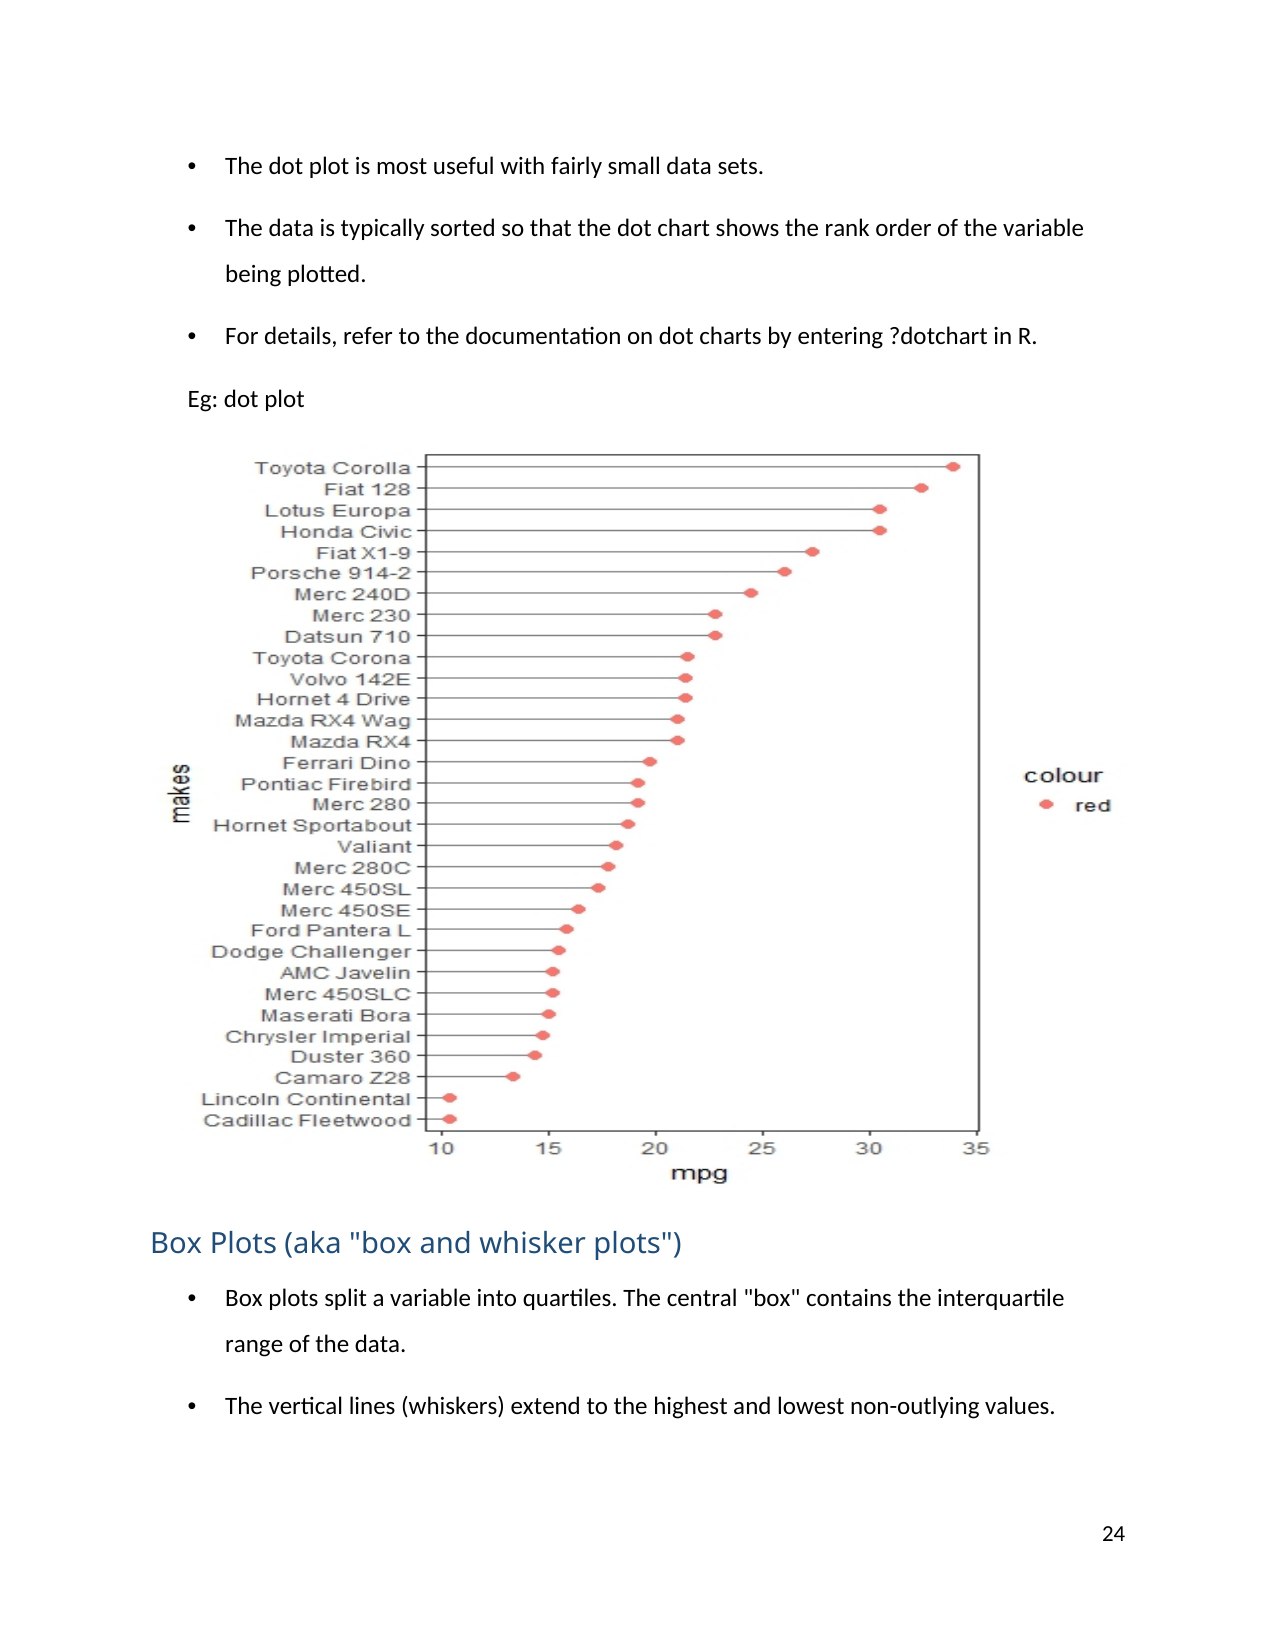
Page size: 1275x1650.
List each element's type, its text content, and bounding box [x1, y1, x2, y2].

list For details, refer to the documentation on dot charts by entering ?dotchart in R. [187, 321, 1125, 351]
list The data is typically sorted so that the dot chart shows the rank order of the variable being plotted. [187, 212, 1125, 289]
text Eg: dot plot [187, 383, 1125, 413]
subtitle Box Plots (aka "box and whisker plots") [150, 1223, 1125, 1262]
list The vertical lines (whiskers) extend to the highest and lowest non-outlying values. [187, 1390, 1125, 1421]
list Box plots split a variable into quartiles. The central "box" contains the interquartile range of the data. [187, 1282, 1125, 1358]
list The dot plot is most useful with fairly small data sets. [187, 150, 1125, 181]
picture [150, 445, 1141, 1193]
